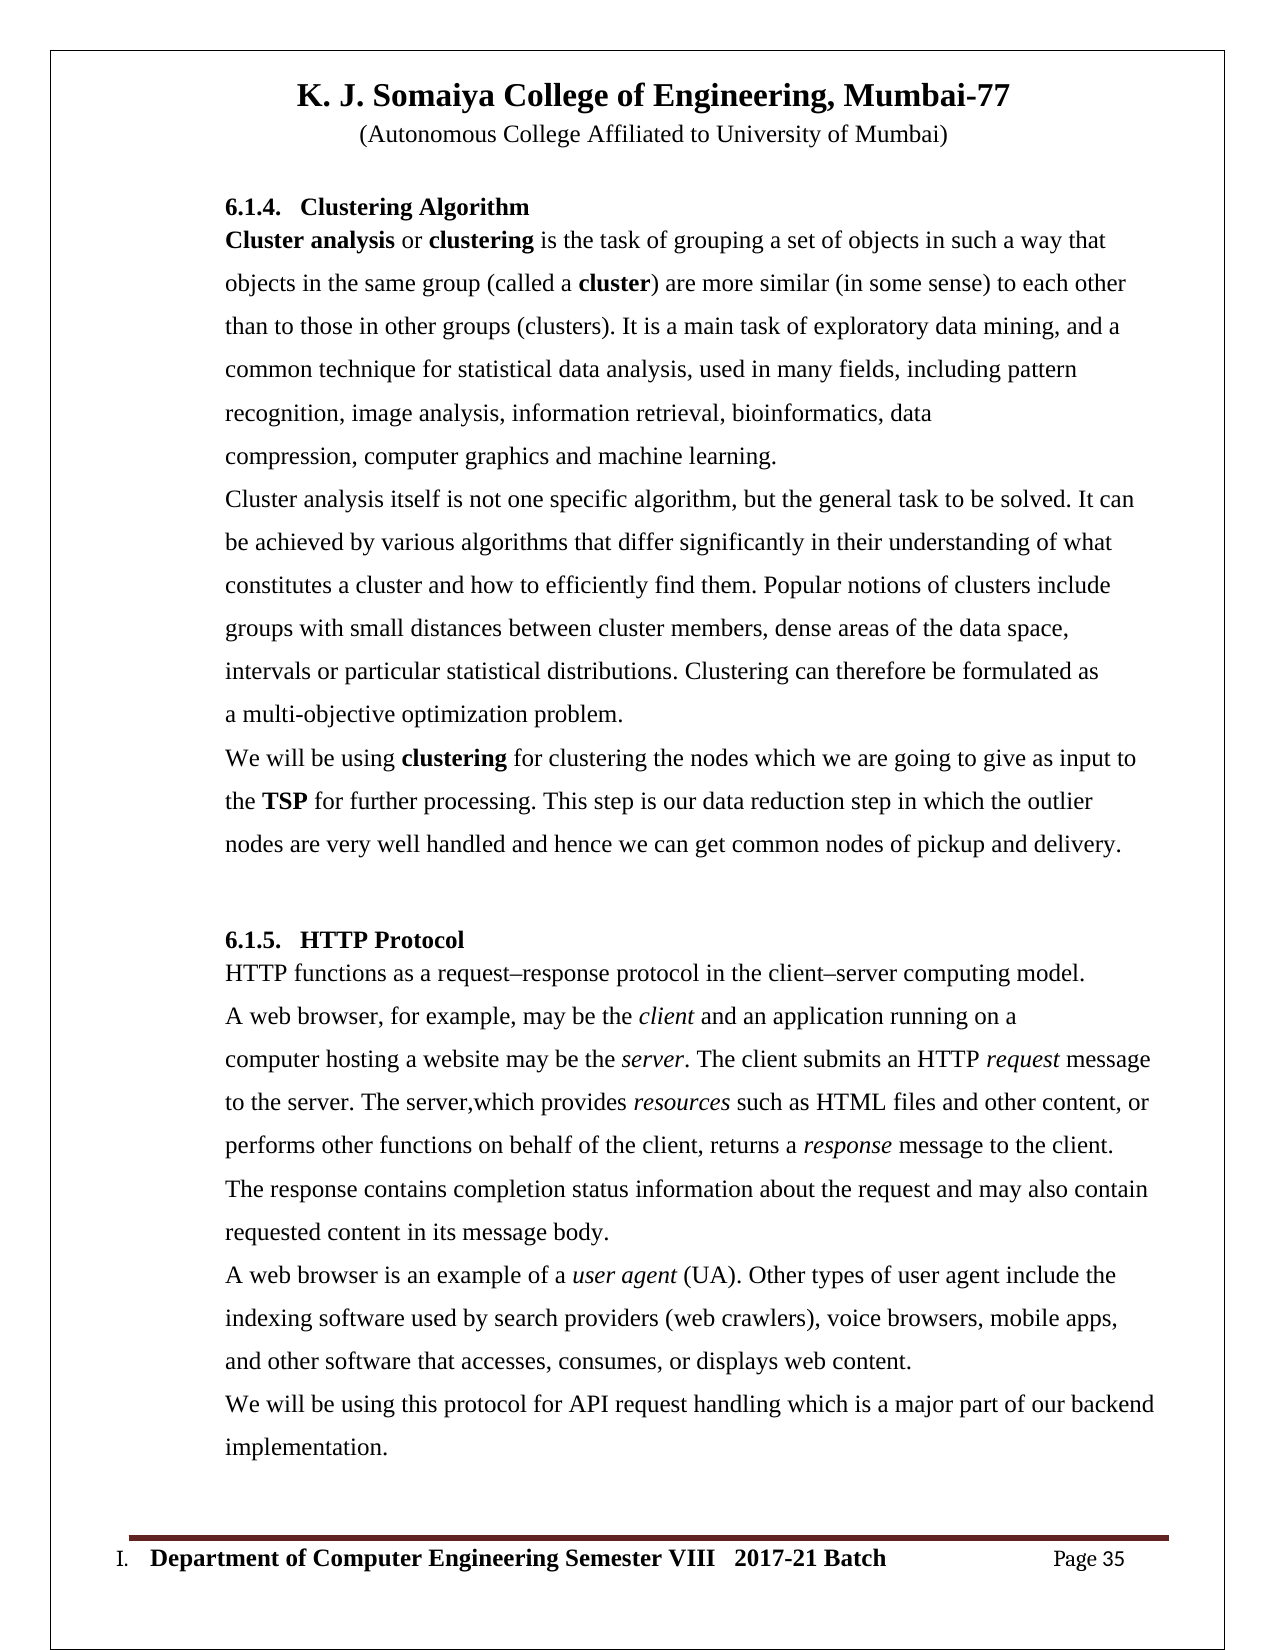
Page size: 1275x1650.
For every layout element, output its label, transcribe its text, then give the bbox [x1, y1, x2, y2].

text We will be using clustering for clustering the nodes which we are going to give as input to the TSP for further processing. This step is our data reduction step in which the outlier nodes are very well handled and hence we can get common nodes of pickup and delivery. [225, 743, 1157, 858]
text Cluster analysis itself is not one specific algorithm, but the general task to be solved. It can be achieved by various algorithms that differ significantly in their understanding of what constitutes a cluster and how to efficiently find them. Popular notions of clusters include groups with small distances between cluster members, dense areas of the data space, intervals or particular statistical distributions. Clustering can therefore be formulated as a multi-objective optimization problem. [225, 484, 1157, 728]
subtitle HTTP Protocol [225, 925, 1157, 954]
text HTTP functions as a request–response protocol in the client–server computing model. A web browser, for example, may be the client and an application running on a computer hosting a website may be the server. The client submits an HTTP request message to the server. The server,which provides resources such as HTML files and other content, or performs other functions on behalf of the client, returns a response message to the client. The response contains completion status information about the request and may also contain requested content in its message body. [225, 958, 1157, 1246]
text Cluster analysis or clustering is the task of grouping a set of objects in such a way that objects in the same group (called a cluster) are more similar (in some sense) to each other than to those in other groups (clusters). It is a main task of exploratory data mining, and a common technique for statistical data analysis, used in many fields, including pattern recognition, image analysis, information retrieval, bioinformatics, data compression, computer graphics and machine learning. [225, 225, 1157, 469]
text A web browser is an example of a user agent (UA). Other types of user agent include the indexing software used by search providers (web crawlers), voice browsers, mobile apps, and other software that accesses, consumes, or displays web content. [225, 1260, 1157, 1375]
subtitle Clustering Algorithm [225, 192, 1157, 221]
text We will be using this protocol for API request handling which is a major part of our backend implementation. [225, 1389, 1157, 1461]
